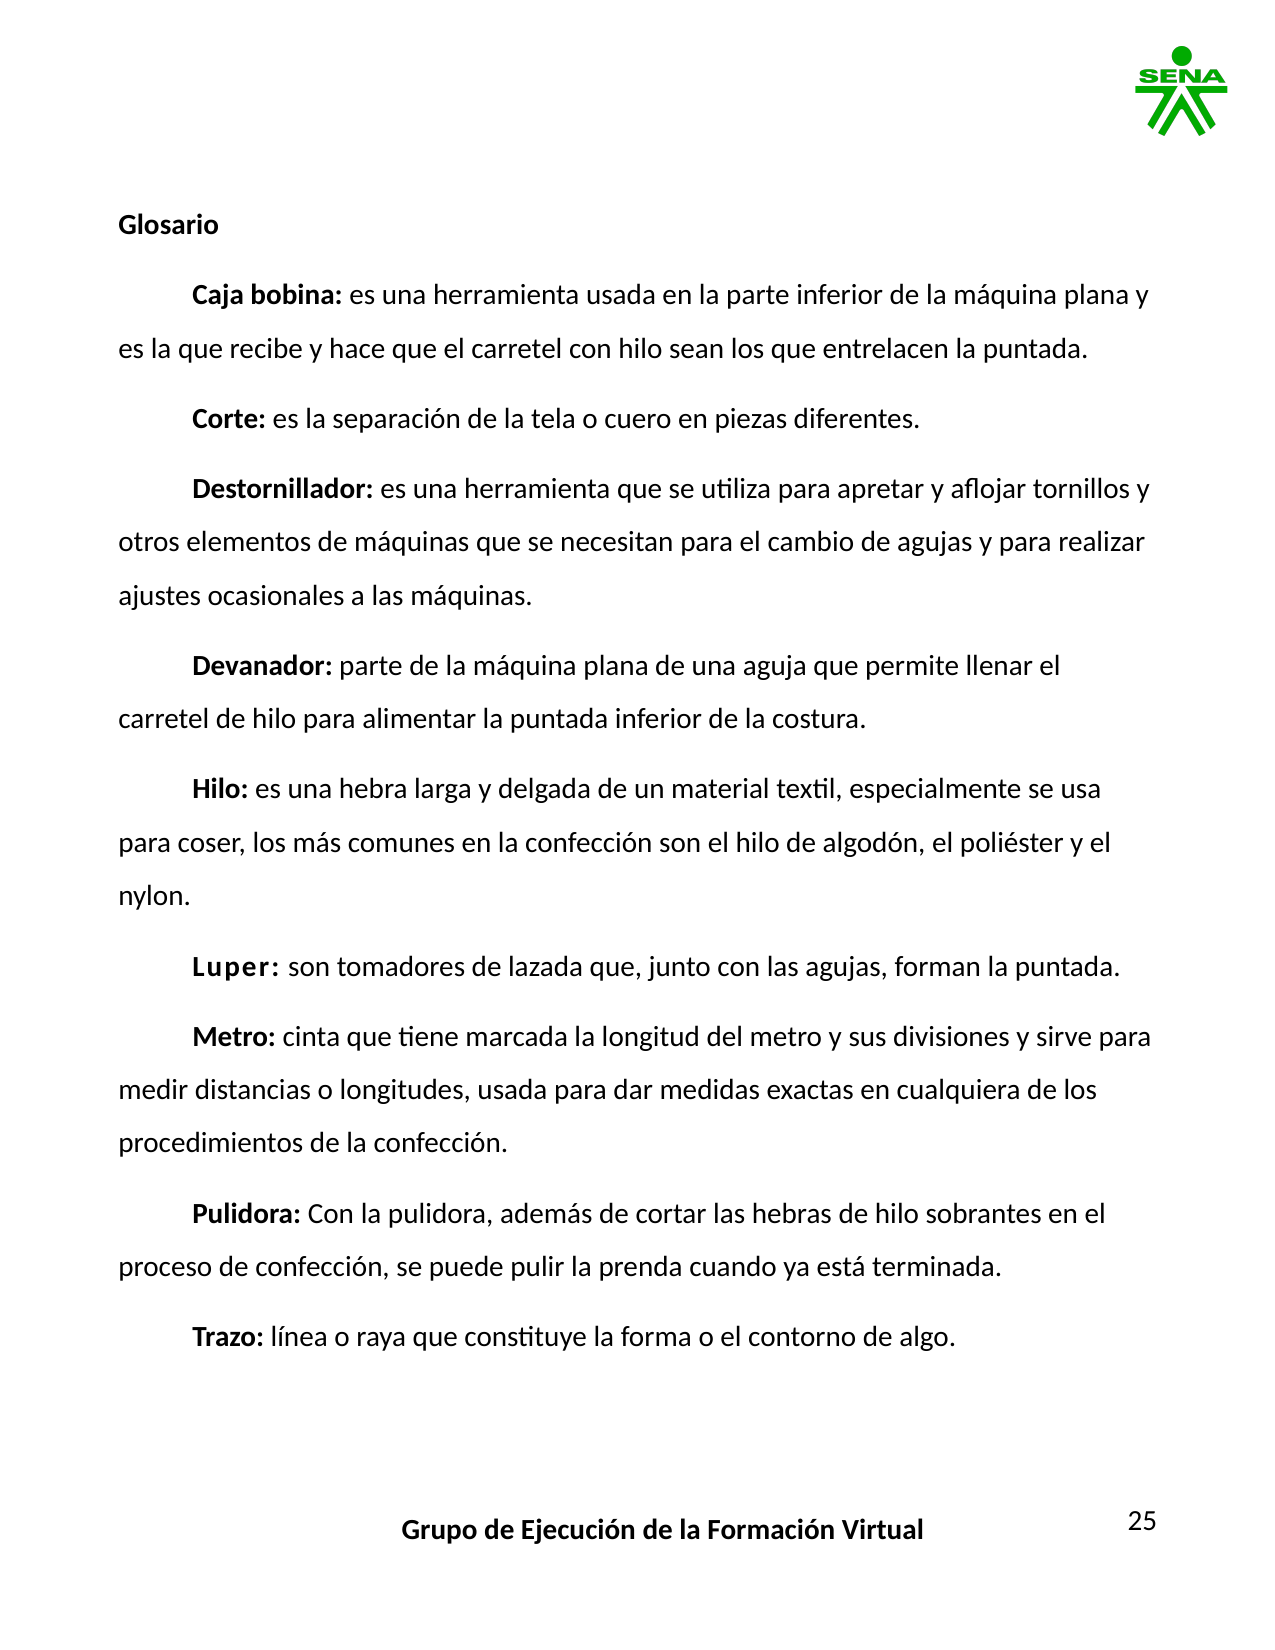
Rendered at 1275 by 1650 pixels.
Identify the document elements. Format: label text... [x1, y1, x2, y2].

text Corte: es la separación de la tela o cuero en piezas diferentes. [118, 400, 1157, 436]
text Trazo: línea o raya que constituye la forma o el contorno de algo. [118, 1318, 1157, 1354]
picture [1135, 46, 1228, 136]
text Glosario [118, 206, 1157, 242]
text Pulidora: Con la pulidora, además de cortar las hebras de hilo sobrantes en el proceso de confección, se puede pulir la prenda cuando ya está terminada. [118, 1195, 1157, 1284]
text Caja bobina: es una herramienta usada en la parte inferior de la máquina plana y es la que recibe y hace que el carretel con hilo sean los que entrelacen la puntada. [118, 276, 1157, 366]
text Devanador: parte de la máquina plana de una aguja que permite llenar el carretel de hilo para alimentar la puntada inferior de la costura. [118, 647, 1157, 736]
text Hilo: es una hebra larga y delgada de un material textil, especialmente se usa para coser, los más comunes en la confección son el hilo de algodón, el poliéster y el nylon. [118, 771, 1157, 913]
text Destornillador: es una herramienta que se utiliza para apretar y aflojar tornillos y otros elementos de máquinas que se necesitan para el cambio de agujas y para realizar ajustes ocasionales a las máquinas. [118, 470, 1157, 613]
text Luper: son tomadores de lazada que, junto con las agujas, forman la puntada. [118, 948, 1157, 983]
text Metro: cinta que tiene marcada la longitud del metro y sus divisiones y sirve para medir distancias o longitudes, usada para dar medidas exactas en cualquiera de los procedimientos de la confección. [118, 1018, 1157, 1160]
